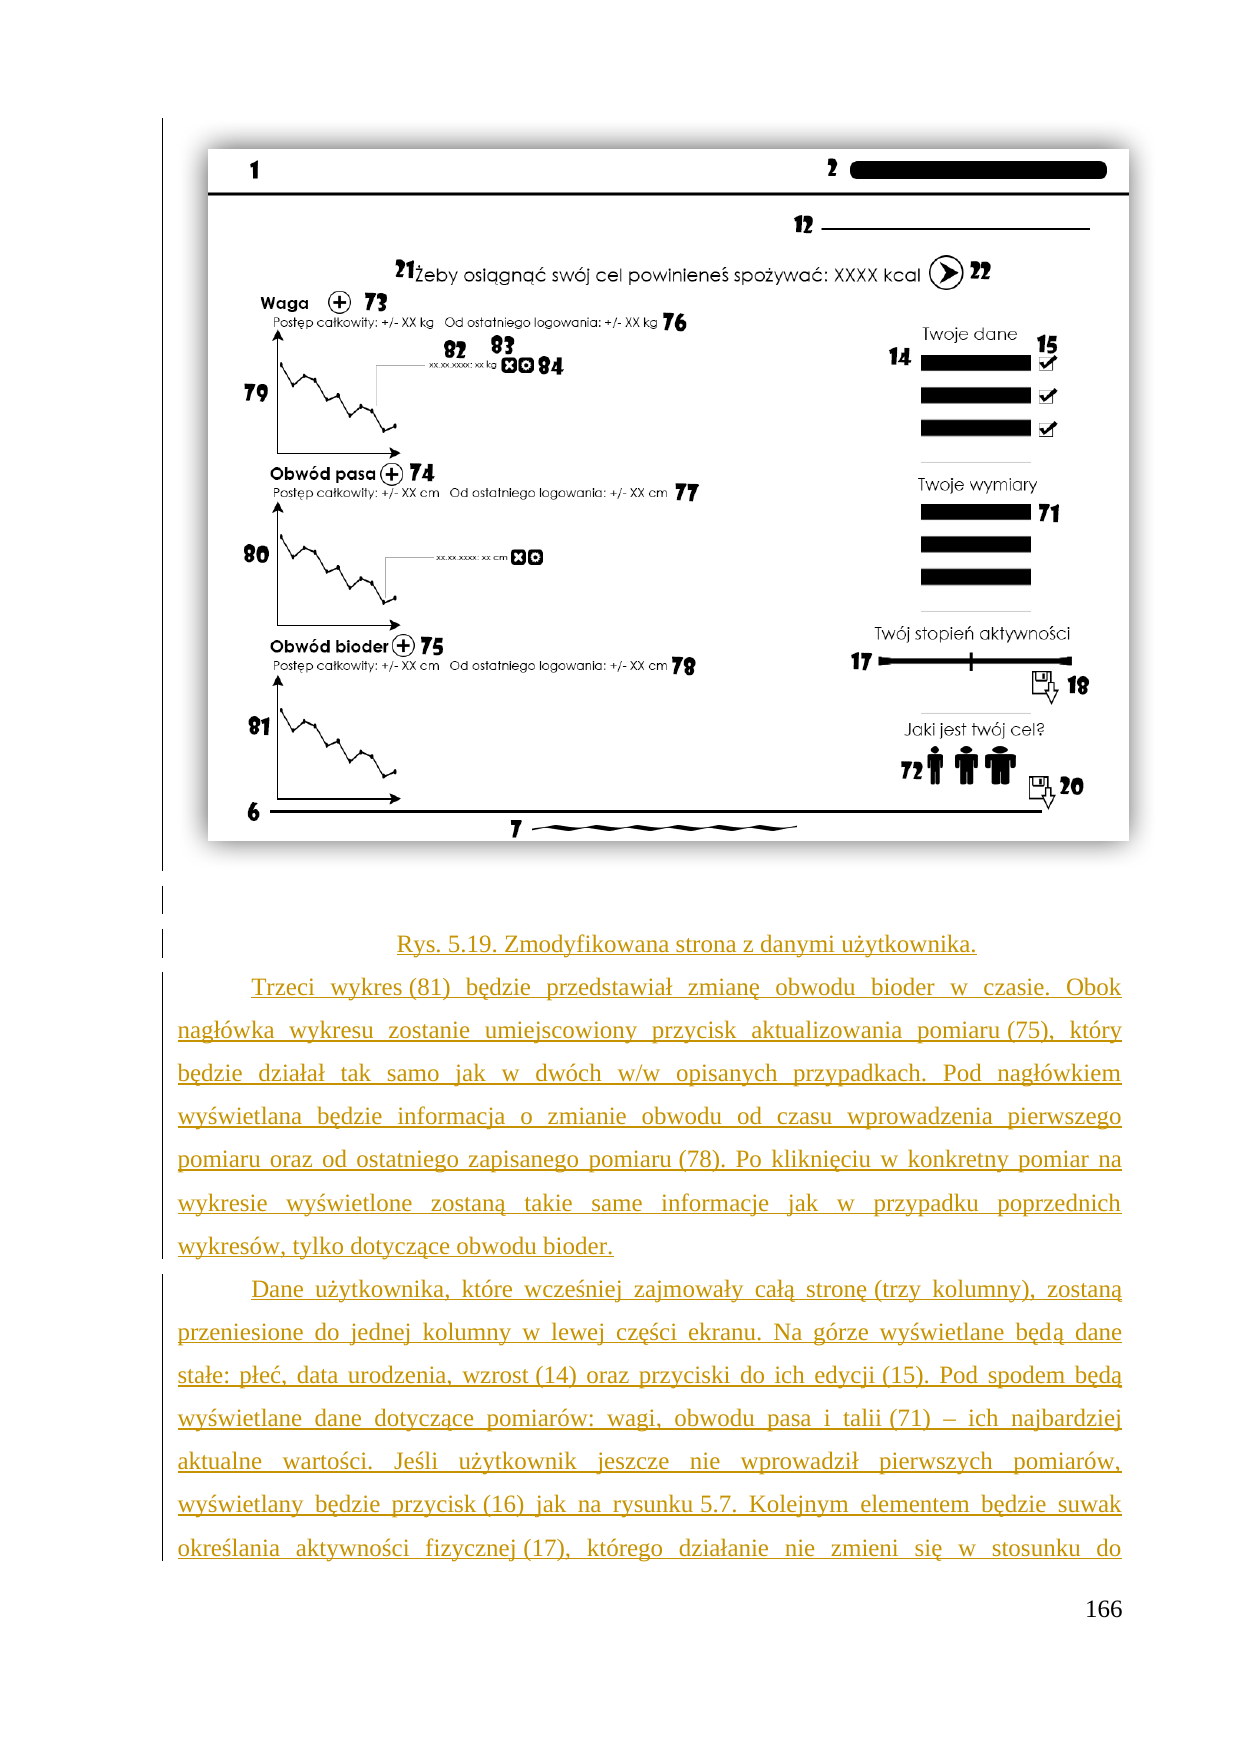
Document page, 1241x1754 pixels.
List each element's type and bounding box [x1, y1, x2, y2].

picture [208, 149, 1129, 841]
